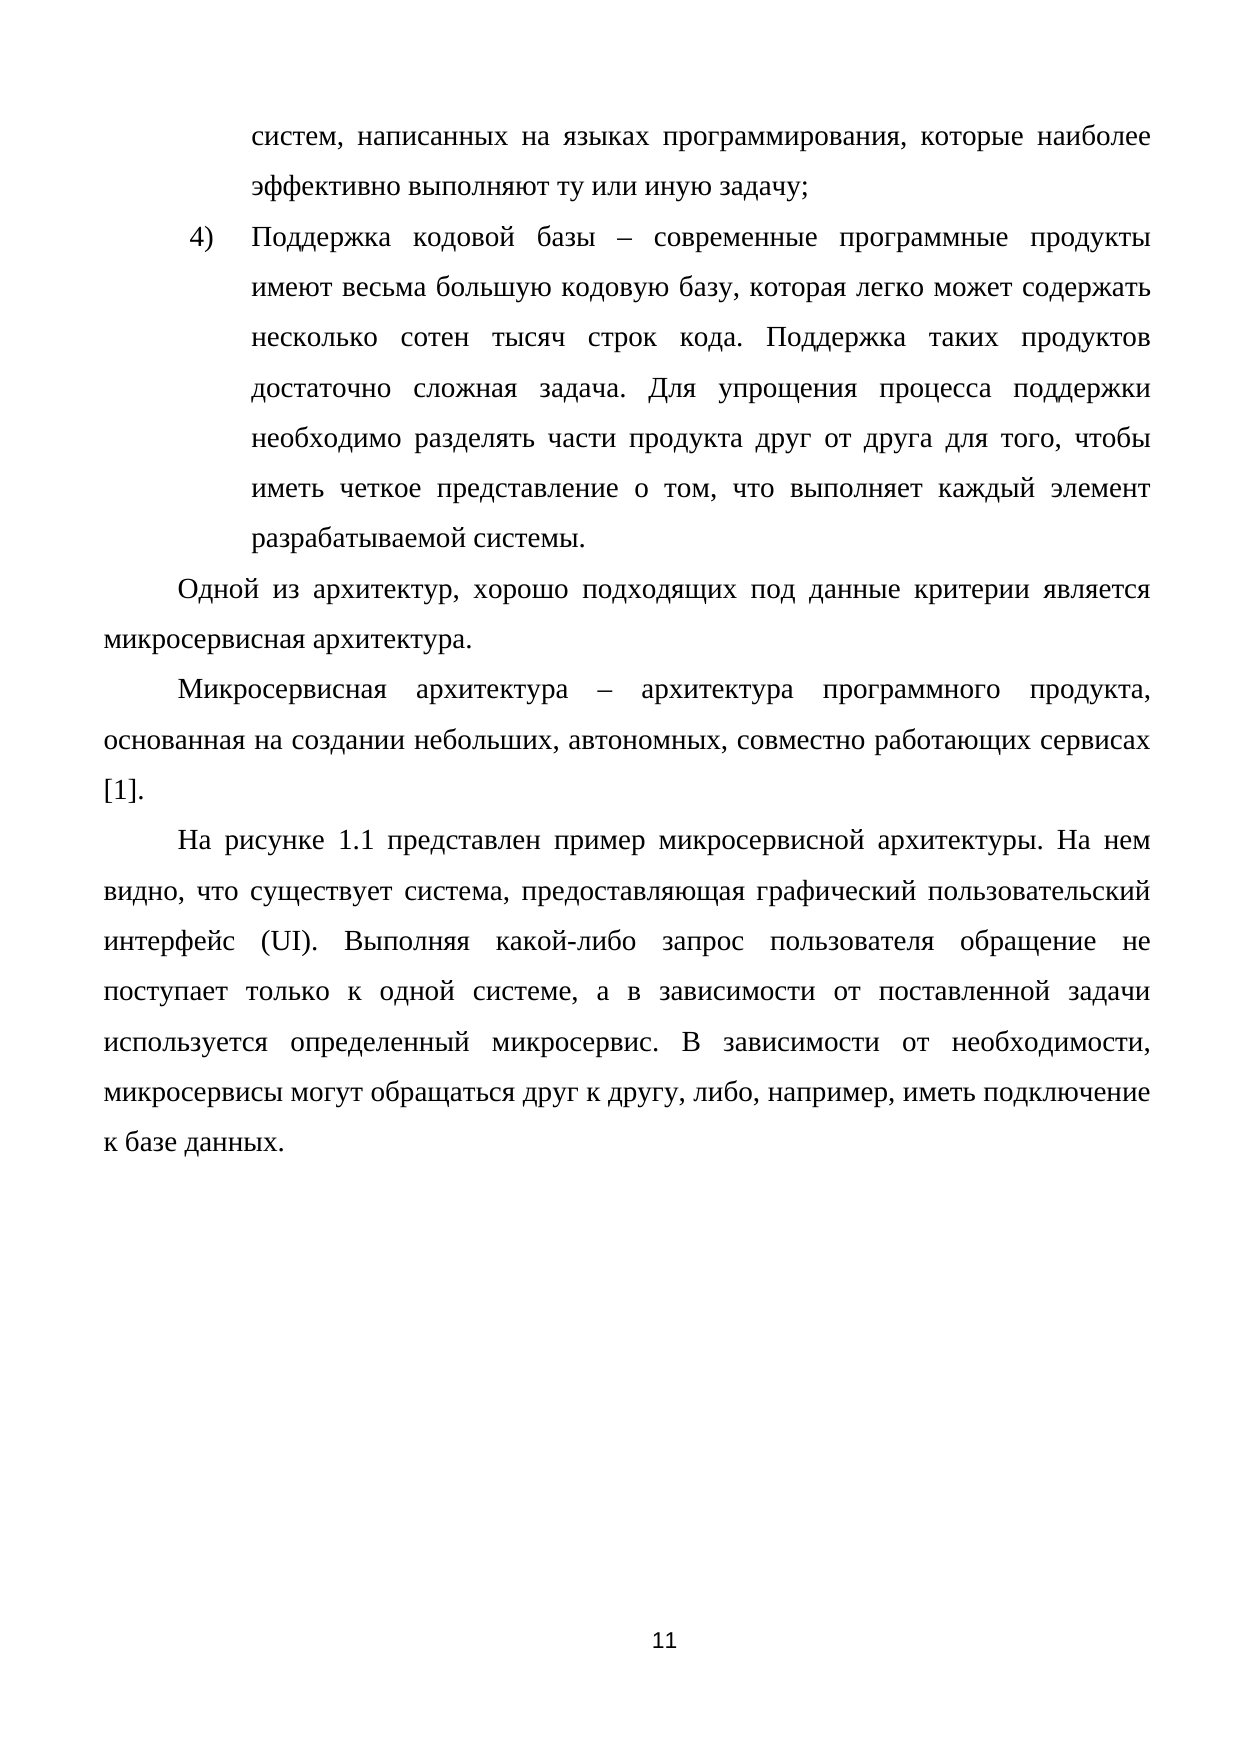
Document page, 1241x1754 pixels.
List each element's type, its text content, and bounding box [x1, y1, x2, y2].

text Одной из архитектур, хорошо подходящих под данные критерии является микросервисная архитектура. [103, 571, 1152, 655]
text Микросервисная архитектура – архитектура программного продукта, основанная на создании небольших, автономных, совместно работающих сервисах [1]. [103, 672, 1152, 806]
list Поддержка кодовой базы – современные программные продукты имеют весьма большую кодовую базу, которая легко может содержать несколько сотен тысяч строк кода. Поддержка таких продуктов достаточно сложная задача. Для упрощения процесса поддержки необходимо разделять части продукта друг от друга для того, чтобы иметь четкое представление о том, что выполняет каждый элемент разрабатываемой системы. [213, 219, 1152, 554]
text На рисунке 1.1 представлен пример микросервисной архитектуры. На нем видно, что существует система, предоставляющая графический пользовательский интерфейс (UI). Выполняя какой-либо запрос пользователя обращение не поступает только к одной системе, а в зависимости от поставленной задачи используется определенный микросервис. В зависимости от необходимости, микросервисы могут обращаться друг к другу, либо, например, иметь подключение к базе данных. [103, 822, 1152, 1158]
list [213, 118, 1152, 202]
